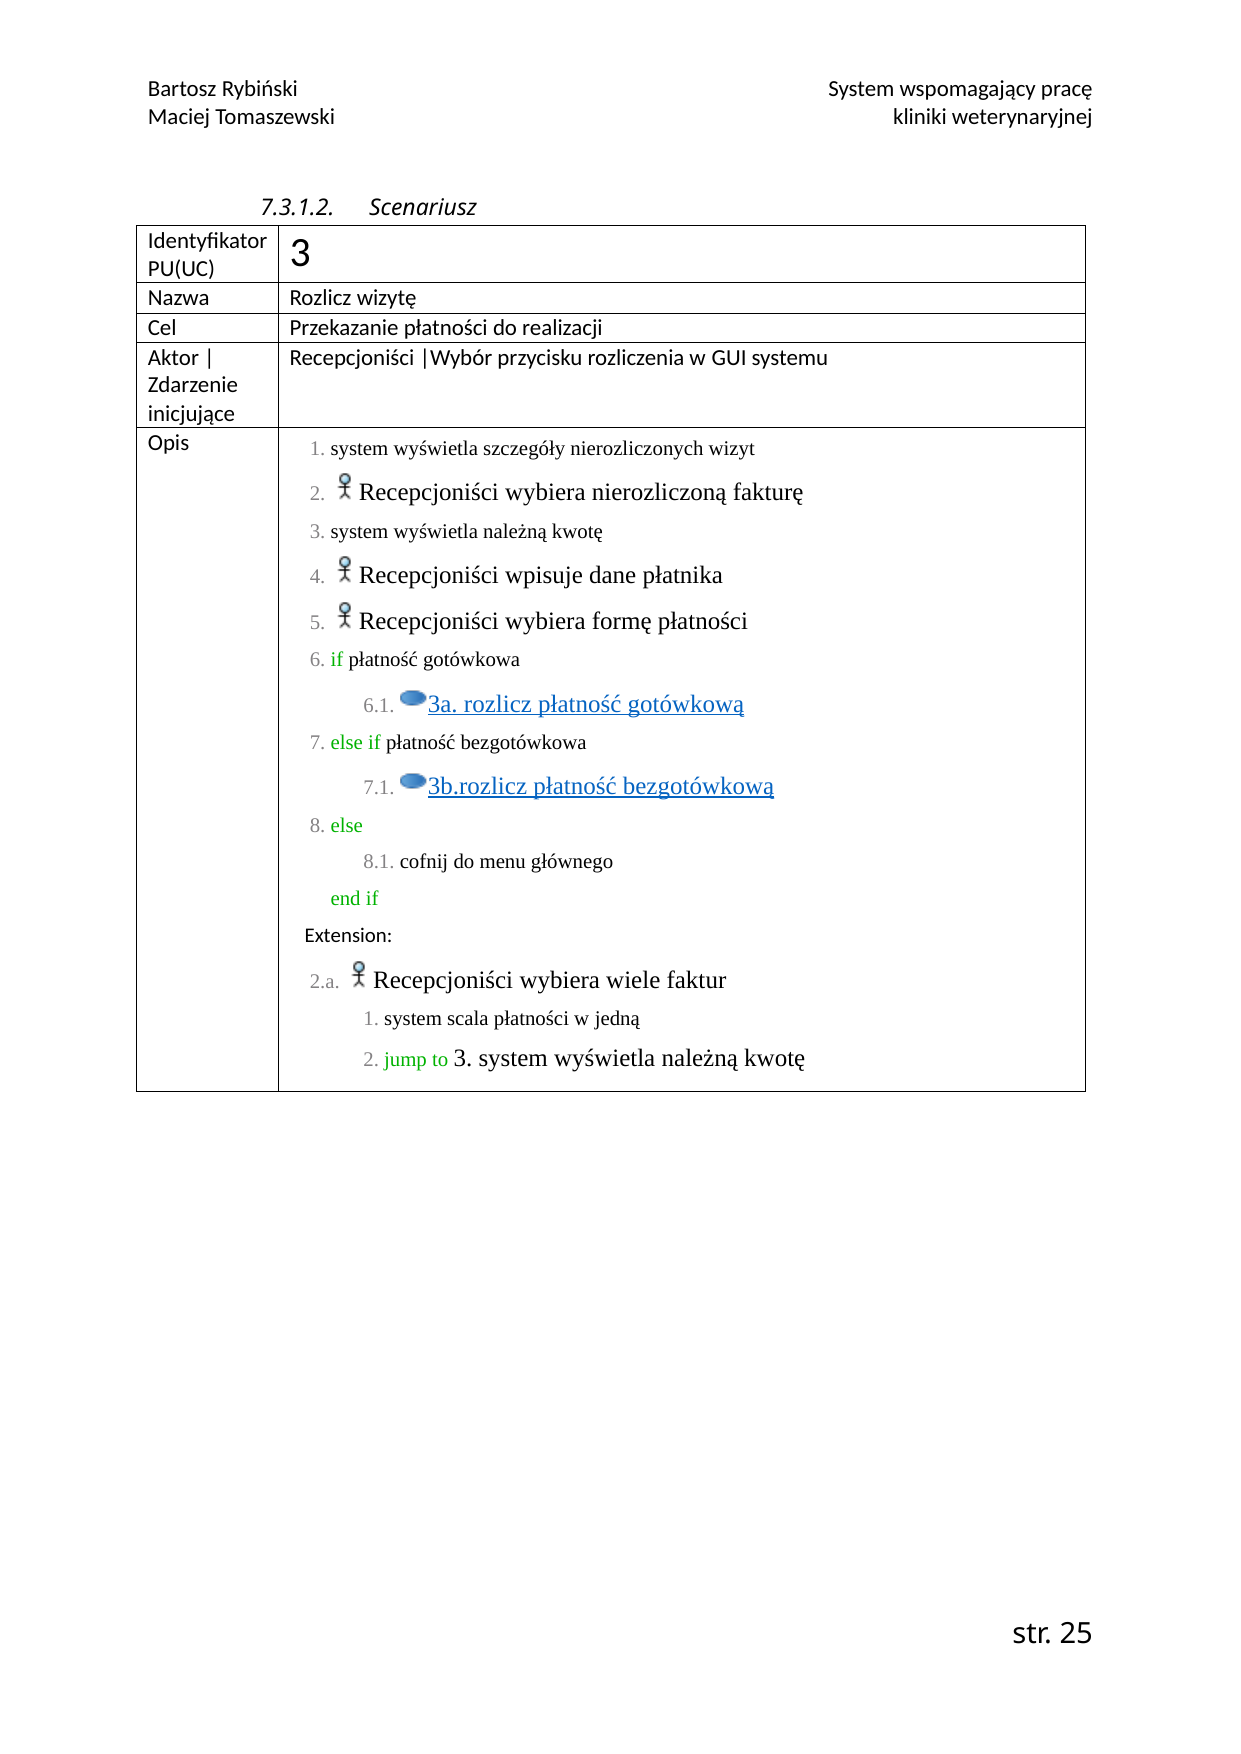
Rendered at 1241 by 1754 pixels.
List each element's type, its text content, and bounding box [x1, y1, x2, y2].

table_cell [279, 428, 1085, 1091]
picture [344, 960, 373, 989]
picture [399, 766, 428, 795]
table_cell Rozlicz wizytę [279, 283, 1085, 312]
table_cell Recepcjoniści |Wybór przycisku rozliczenia w GUI systemu [279, 343, 1085, 427]
table_cell Przekazanie płatności do realizacji [279, 314, 1085, 342]
picture [330, 601, 359, 630]
table_cell Cel [137, 314, 278, 342]
table_cell Aktor | Zdarzenie inicjujące [137, 343, 278, 427]
picture [330, 472, 359, 501]
picture [330, 555, 359, 584]
table_cell Nazwa [137, 283, 278, 312]
subtitle Scenariusz [260, 191, 1093, 223]
picture [399, 683, 428, 712]
table_cell Opis [137, 428, 278, 1091]
table_header 3 [279, 226, 1085, 282]
table_header Identyfikator PU(UC) [137, 226, 278, 282]
